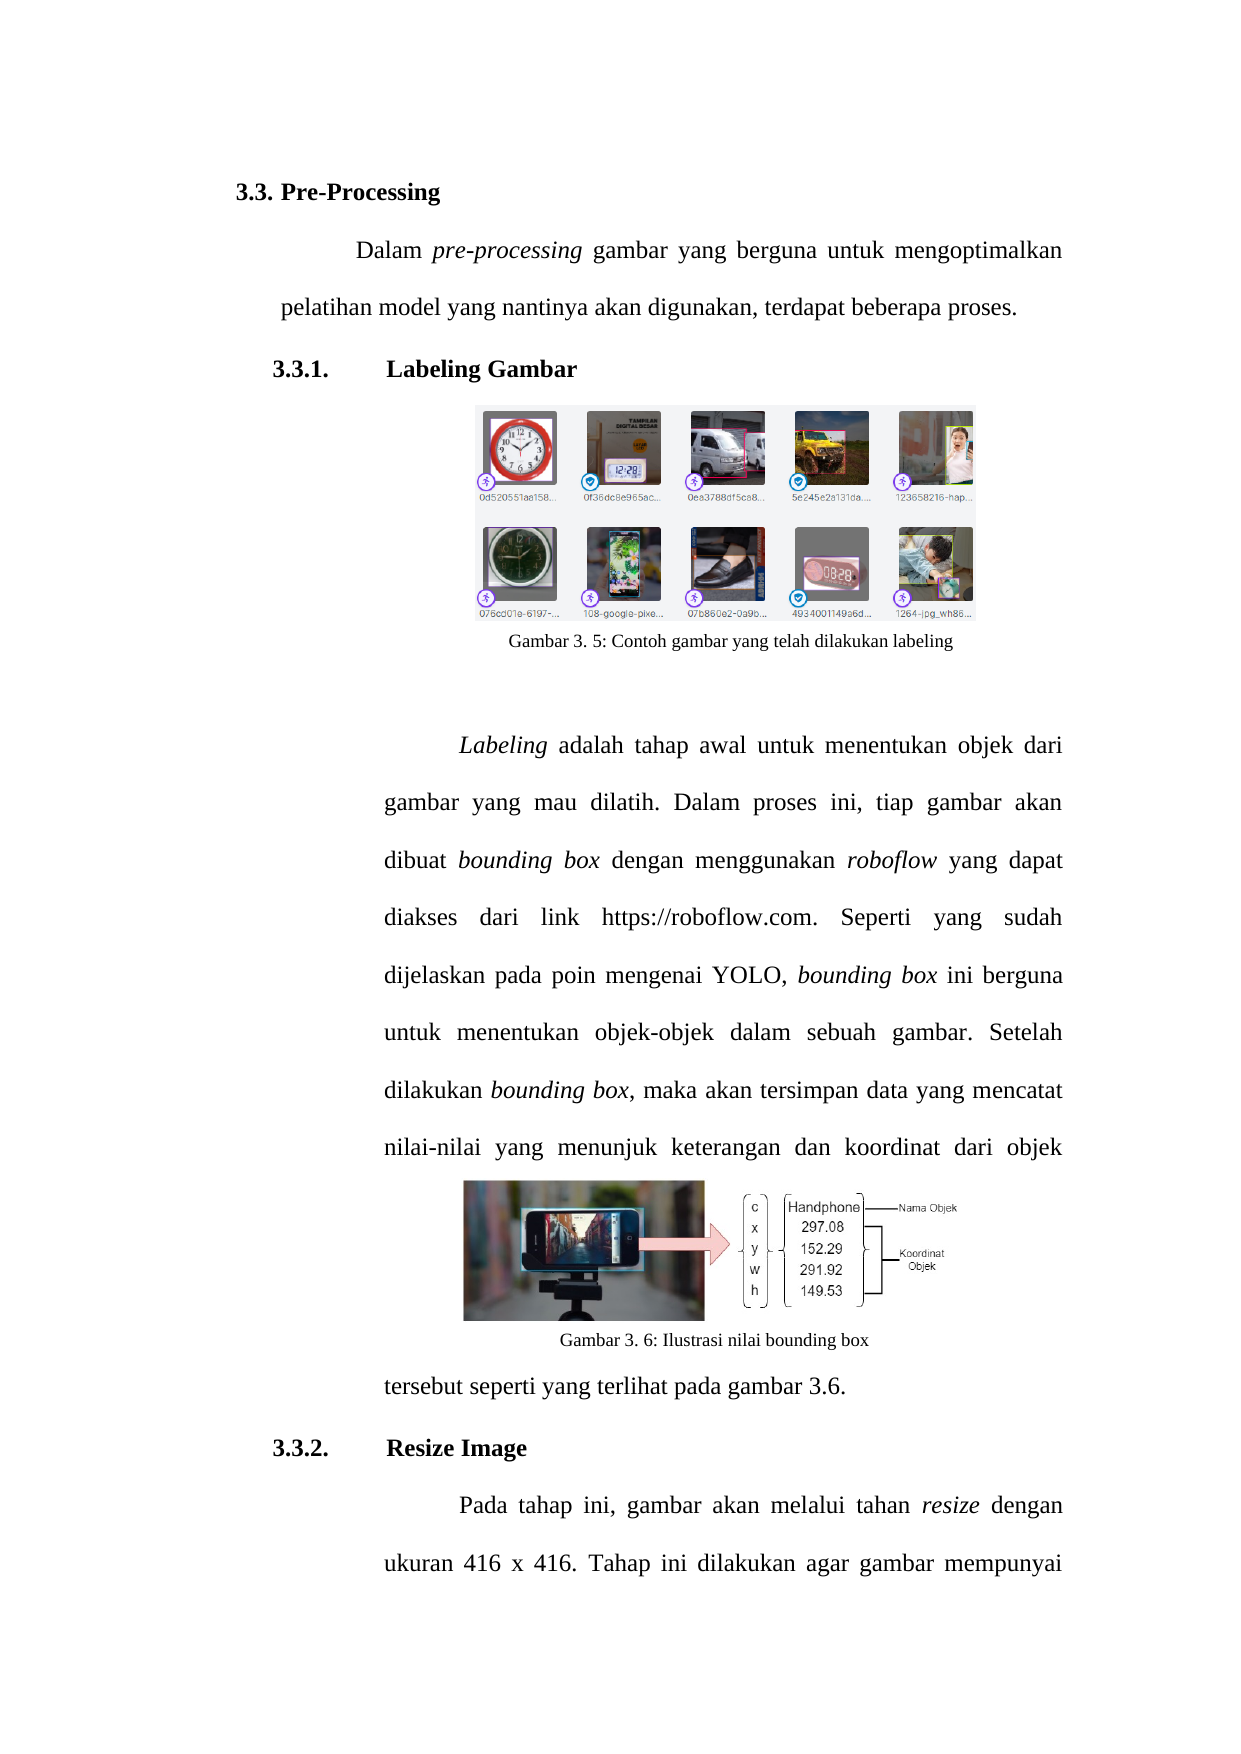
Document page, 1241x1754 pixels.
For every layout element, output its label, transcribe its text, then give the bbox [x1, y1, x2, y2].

subtitle Labeling Gambar [272, 354, 1063, 383]
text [384, 1490, 1063, 1576]
picture [461, 1178, 968, 1323]
subtitle Pre-Processing [236, 177, 1063, 206]
picture [475, 405, 976, 621]
text Dalam pre-processing gambar yang berguna untuk mengoptimalkan pelatihan model yang nantinya akan digunakan, terdapat beberapa proses. [281, 235, 1063, 321]
subtitle Resize Image [272, 1433, 1063, 1461]
